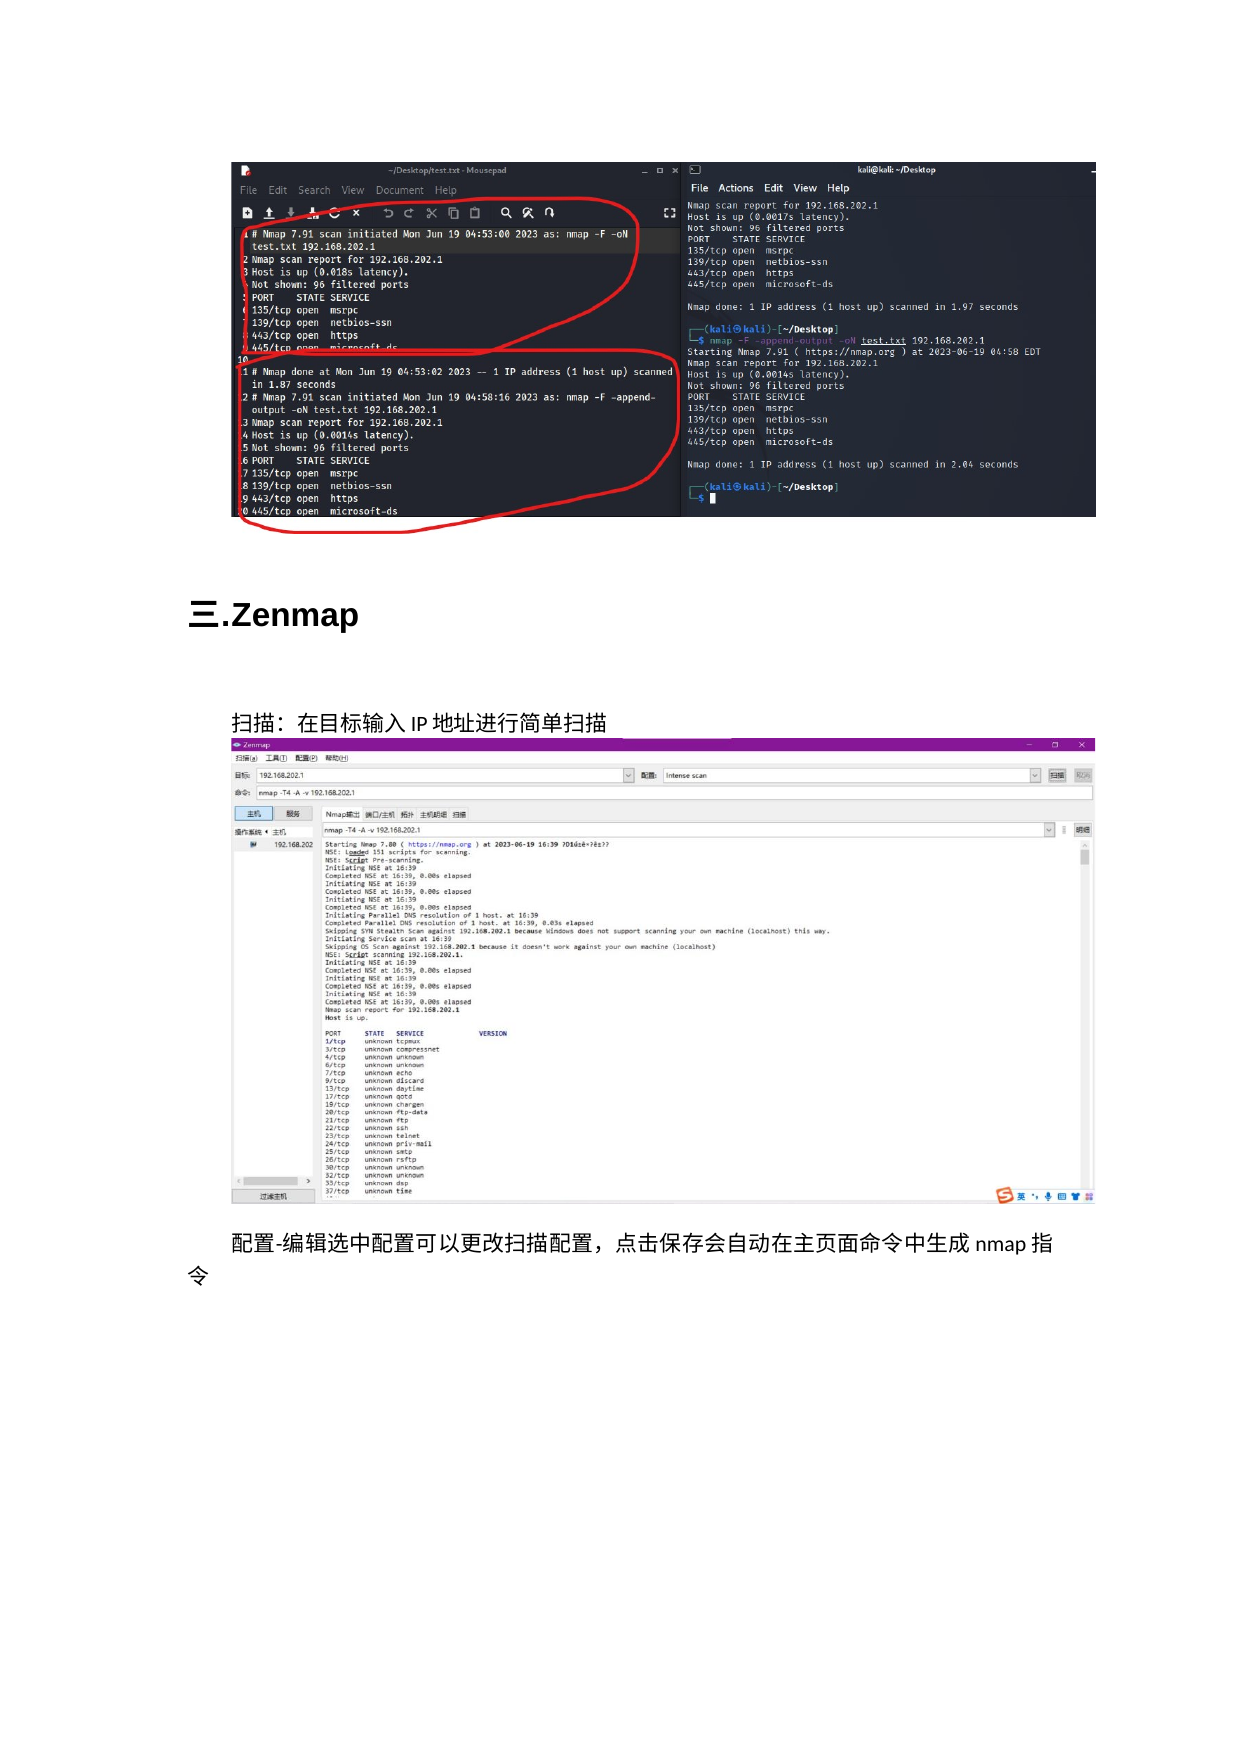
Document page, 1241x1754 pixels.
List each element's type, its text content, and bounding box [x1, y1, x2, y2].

picture [231, 738, 1096, 1204]
text 配置-编辑选中配置可以更改扫描配置，点击保存会自动在主页面命令中生成nmap指令 [187, 1226, 1053, 1291]
subtitle Zenmap [187, 579, 1053, 644]
picture [231, 162, 1096, 534]
text 扫描：在目标输入IP地址进行简单扫描 [187, 706, 1053, 738]
